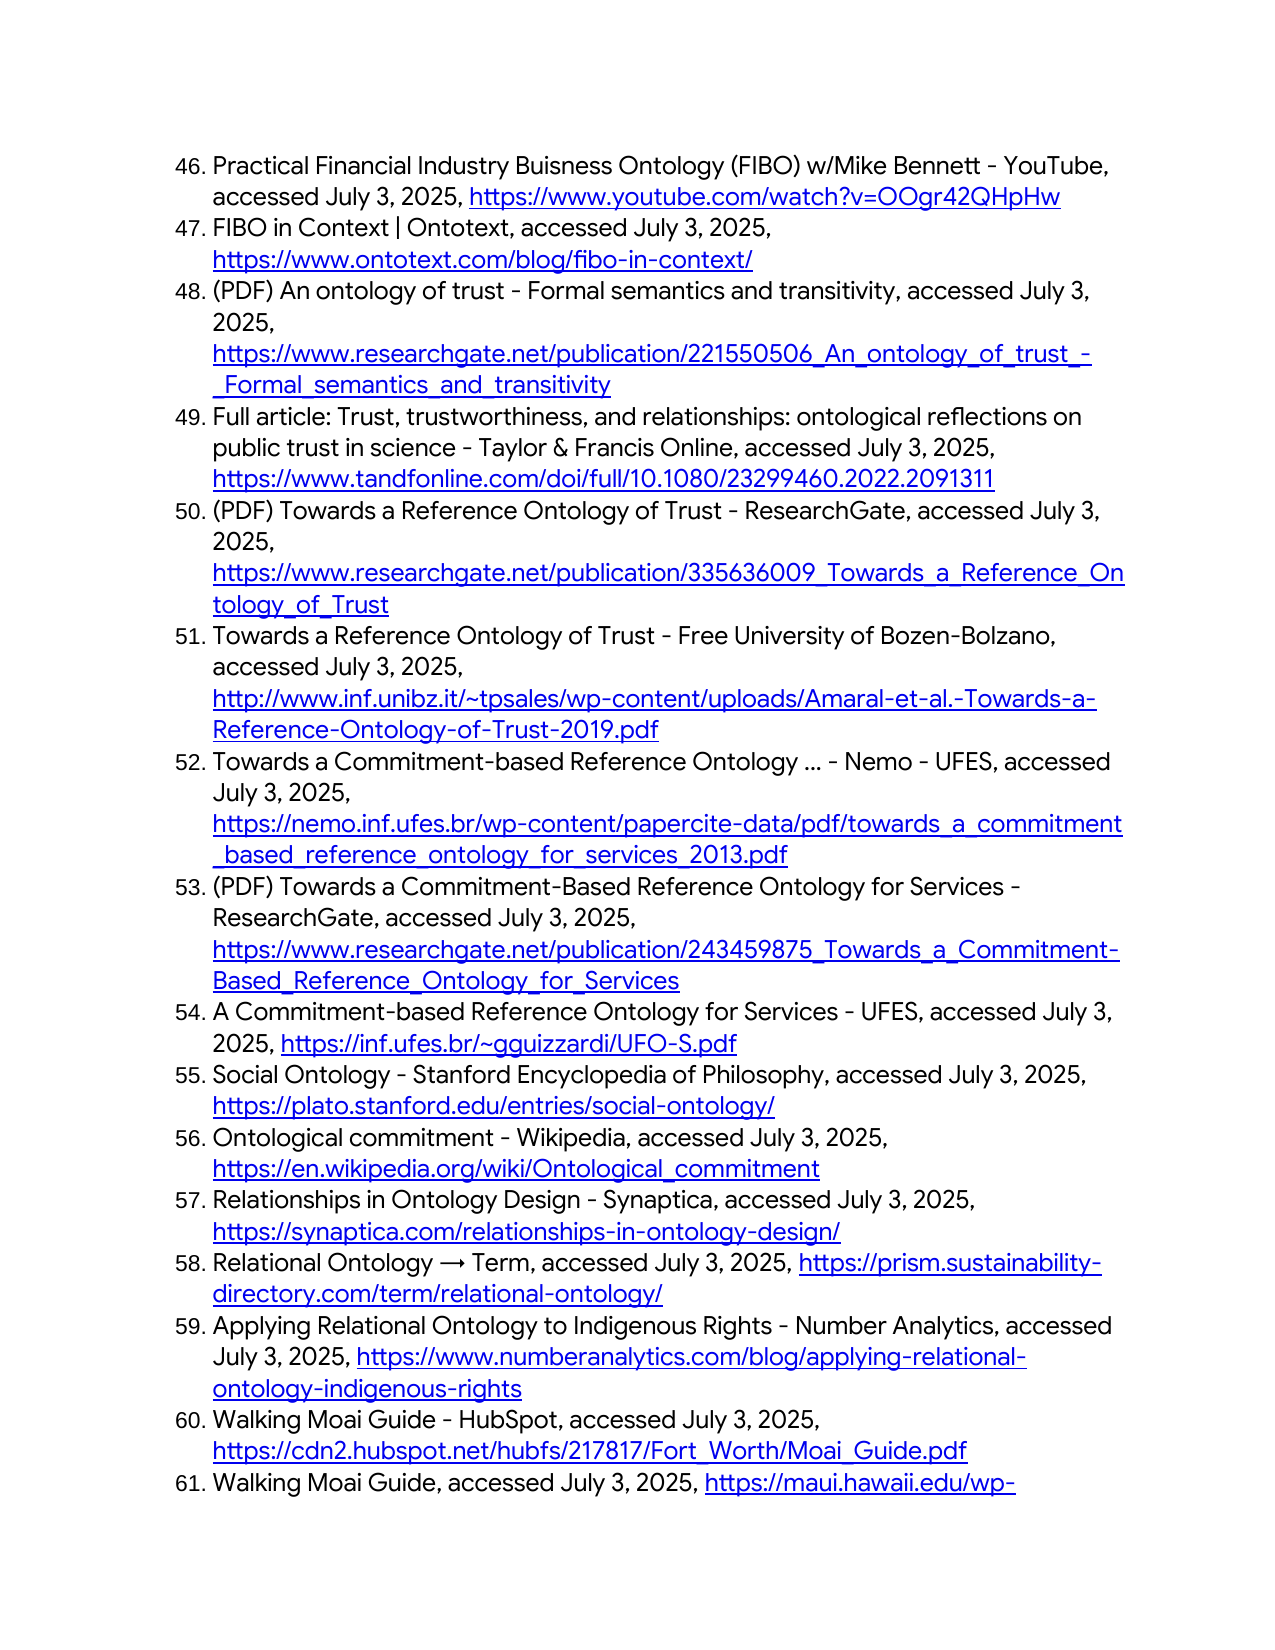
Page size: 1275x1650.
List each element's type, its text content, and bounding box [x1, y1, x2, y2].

list (PDF) Towards a Reference Ontology of Trust - ResearchGate, accessed July 3, 2025, https://www.researchgate.net/publication/335636009_Towards_a_Reference_Ontology_of_Trust [175, 495, 1125, 620]
list Towards a Commitment-based Reference Ontology ... - Nemo - UFES, accessed July 3, 2025, https://nemo.inf.ufes.br/wp-content/papercite-data/pdf/towards_a_commitment_based_reference_ontology_for_services_2013.pdf [175, 746, 1125, 871]
list Applying Relational Ontology to Indigenous Rights - Number Analytics, accessed July 3, 2025, https://www.numberanalytics.com/blog/applying-relational-ontology-indigenous-rights [175, 1310, 1125, 1404]
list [175, 1467, 1125, 1498]
list (PDF) Towards a Commitment-Based Reference Ontology for Services - ResearchGate, accessed July 3, 2025, https://www.researchgate.net/publication/243459875_Towards_a_Commitment-Based_Reference_Ontology_for_Services [175, 871, 1125, 997]
list (PDF) An ontology of trust - Formal semantics and transitivity, accessed July 3, 2025, https://www.researchgate.net/publication/221550506_An_ontology_of_trust_-_Formal_semantics_and_transitivity [175, 275, 1125, 401]
list Walking Moai Guide - HubSpot, accessed July 3, 2025, https://cdn2.hubspot.net/hubfs/217817/Fort_Worth/Moai_Guide.pdf [175, 1404, 1125, 1467]
list Practical Financial Industry Buisness Ontology (FIBO) w/Mike Bennett - YouTube, accessed July 3, 2025, https://www.youtube.com/watch?v=OOgr42QHpHw [175, 150, 1125, 213]
list Relationships in Ontology Design - Synaptica, accessed July 3, 2025, https://synaptica.com/relationships-in-ontology-design/ [175, 1185, 1125, 1247]
list A Commitment-based Reference Ontology for Services - UFES, accessed July 3, 2025, https://inf.ufes.br/~gguizzardi/UFO-S.pdf [175, 997, 1125, 1059]
list Full article: Trust, trustworthiness, and relationships: ontological reflections on public trust in science - Taylor & Francis Online, accessed July 3, 2025, https://www.tandfonline.com/doi/full/10.1080/23299460.2022.2091311 [175, 401, 1125, 495]
list Ontological commitment - Wikipedia, accessed July 3, 2025, https://en.wikipedia.org/wiki/Ontological_commitment [175, 1122, 1125, 1185]
list Social Ontology - Stanford Encyclopedia of Philosophy, accessed July 3, 2025, https://plato.stanford.edu/entries/social-ontology/ [175, 1059, 1125, 1122]
list FIBO in Context | Ontotext, accessed July 3, 2025, https://www.ontotext.com/blog/fibo-in-context/ [175, 213, 1125, 275]
list Towards a Reference Ontology of Trust - Free University of Bozen-Bolzano, accessed July 3, 2025, http://www.inf.unibz.it/~tpsales/wp-content/uploads/Amaral-et-al.-Towards-a-Reference-Ontology-of-Trust-2019.pdf [175, 620, 1125, 746]
list Relational Ontology → Term, accessed July 3, 2025, https://prism.sustainability-directory.com/term/relational-ontology/ [175, 1247, 1125, 1310]
